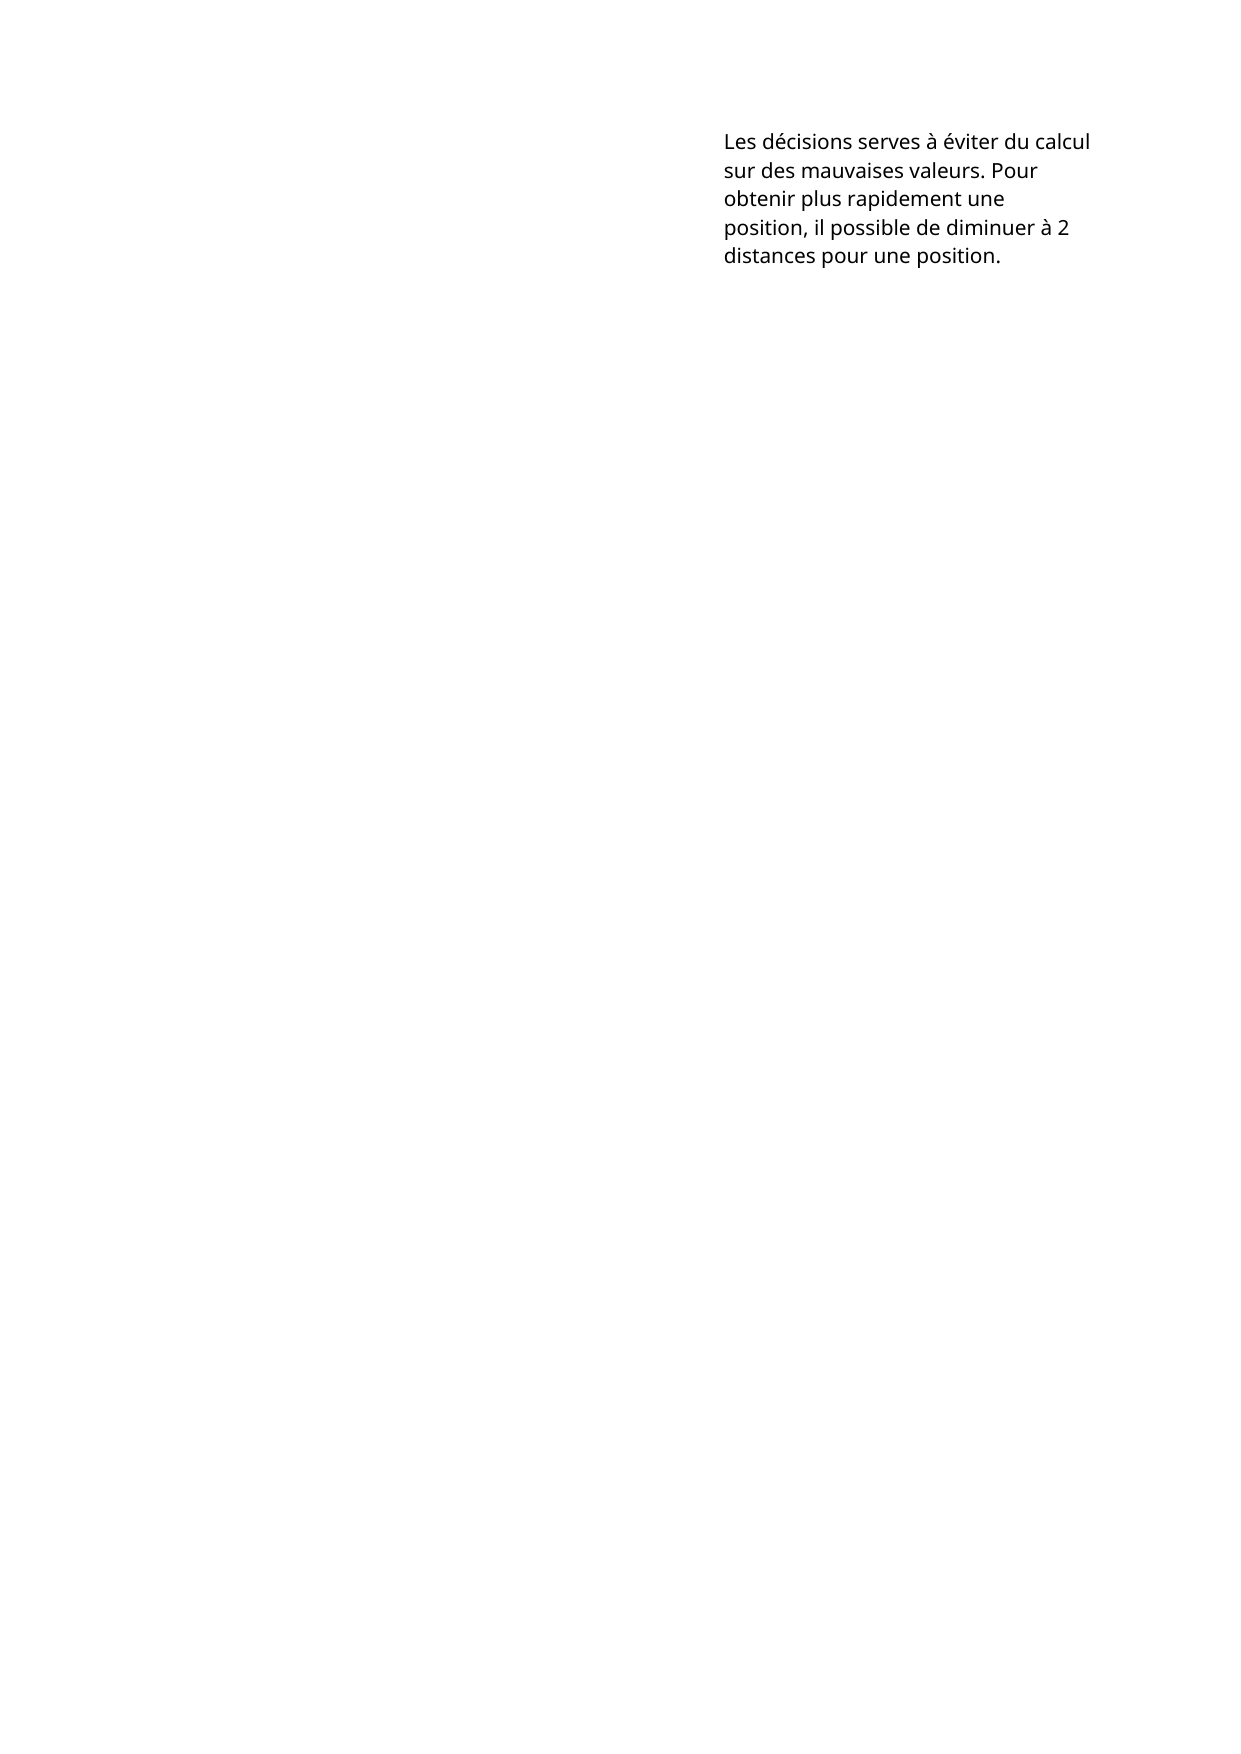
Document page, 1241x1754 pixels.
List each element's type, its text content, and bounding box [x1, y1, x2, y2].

text Les décisions serves à éviter du calcul sur des mauvaises valeurs. Pour obtenir plus rapidement une position, il possible de diminuer à 2 distances pour une position. [724, 127, 1092, 269]
